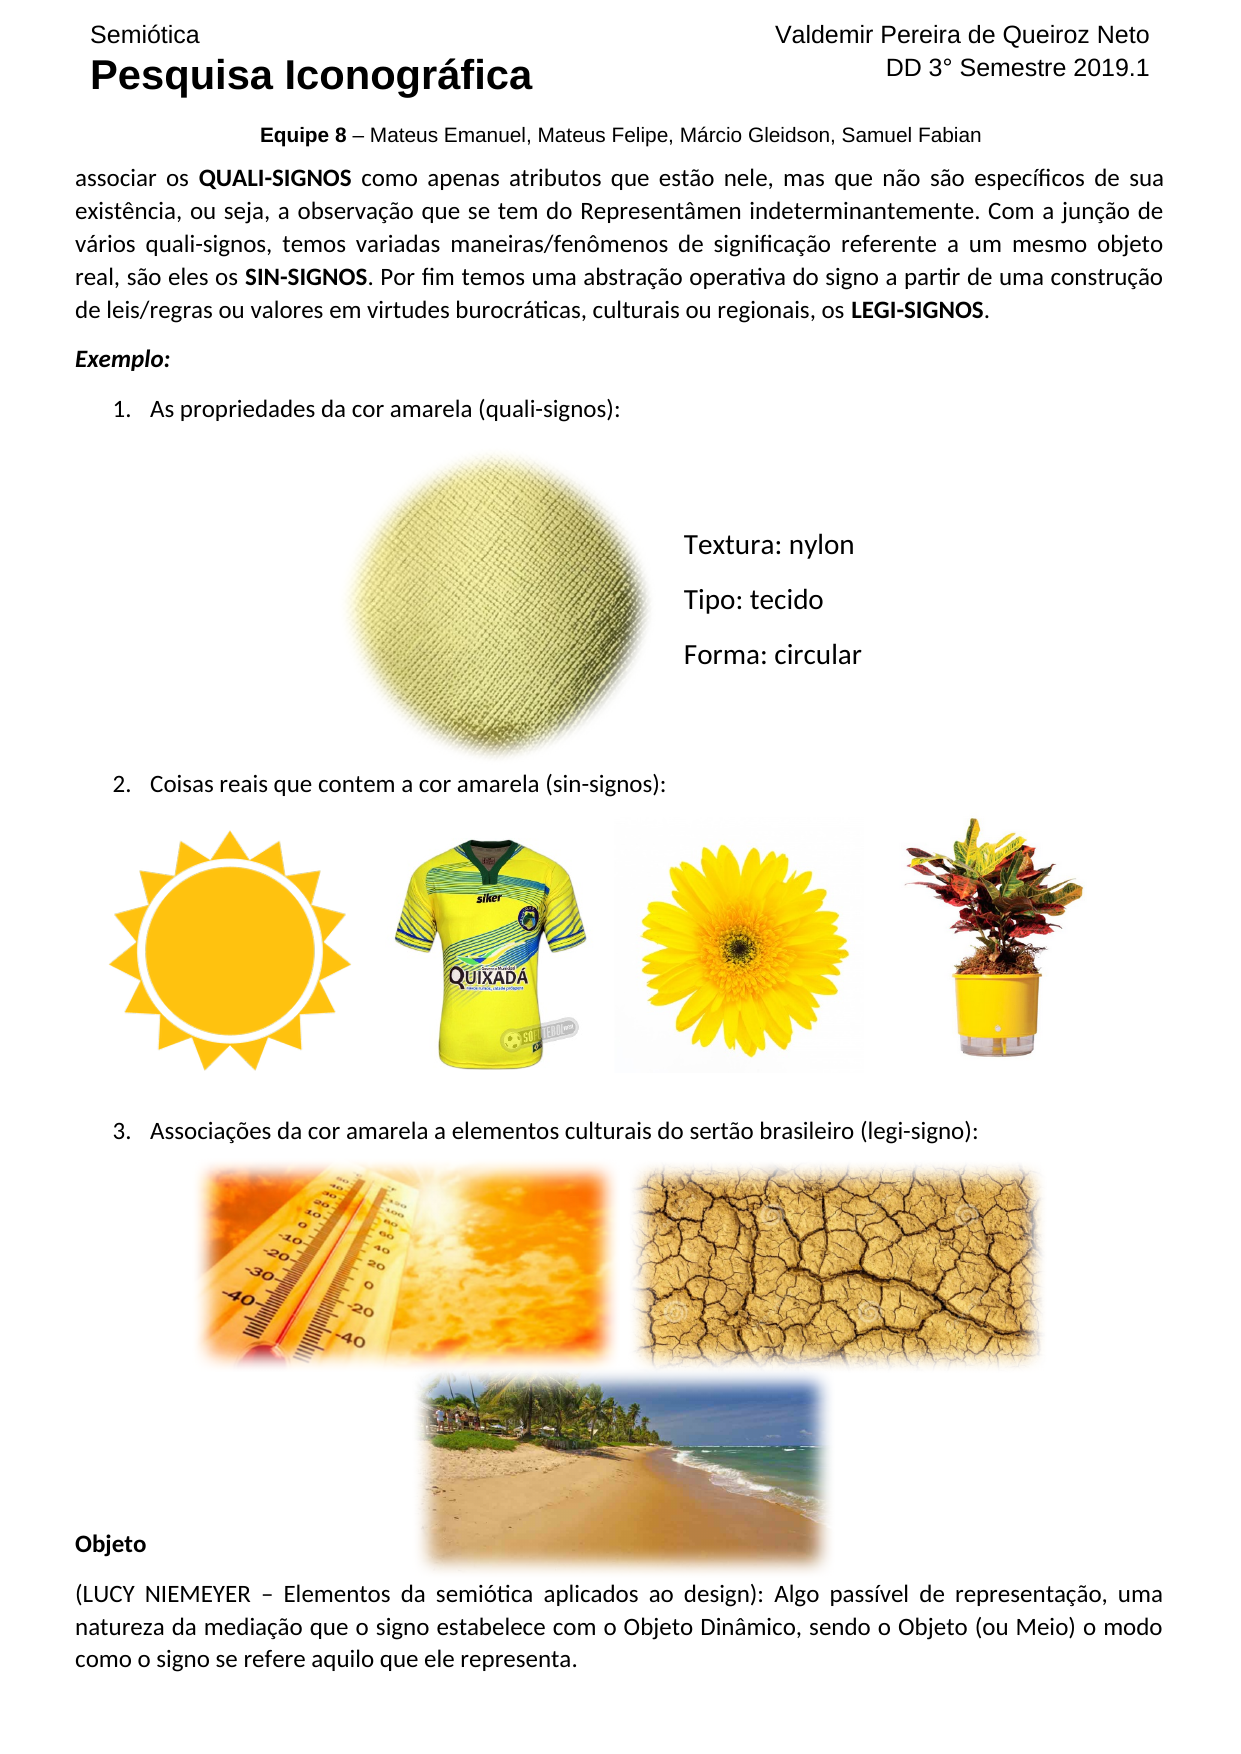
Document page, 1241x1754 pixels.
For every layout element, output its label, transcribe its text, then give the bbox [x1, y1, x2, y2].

list Associações da cor amarela a elementos culturais do sertão brasileiro (legi-signo): [112, 1115, 1165, 1146]
list As propriedades da cor amarela (quali-signos): [112, 393, 1165, 424]
text Objeto [75, 1528, 1165, 1559]
text (LUCY NIEMEYER – Elementos da semiótica aplicados ao design): Algo passível de representação, uma natureza da mediação que o signo estabelece com o Objeto Dinâmico, sendo o Objeto (ou Meio) o modo como o signo se refere aquilo que ele representa. [75, 1578, 1165, 1674]
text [75, 102, 1165, 324]
picture [375, 838, 606, 1070]
text Exemplo: [75, 344, 1165, 374]
picture [614, 799, 1140, 1076]
picture [98, 819, 362, 1082]
picture [366, 475, 626, 735]
picture [657, 1189, 1019, 1345]
picture [221, 1187, 592, 1344]
picture [441, 1396, 807, 1528]
list Coisas reais que contem a cor amarela (sin-signos): [112, 768, 1165, 799]
